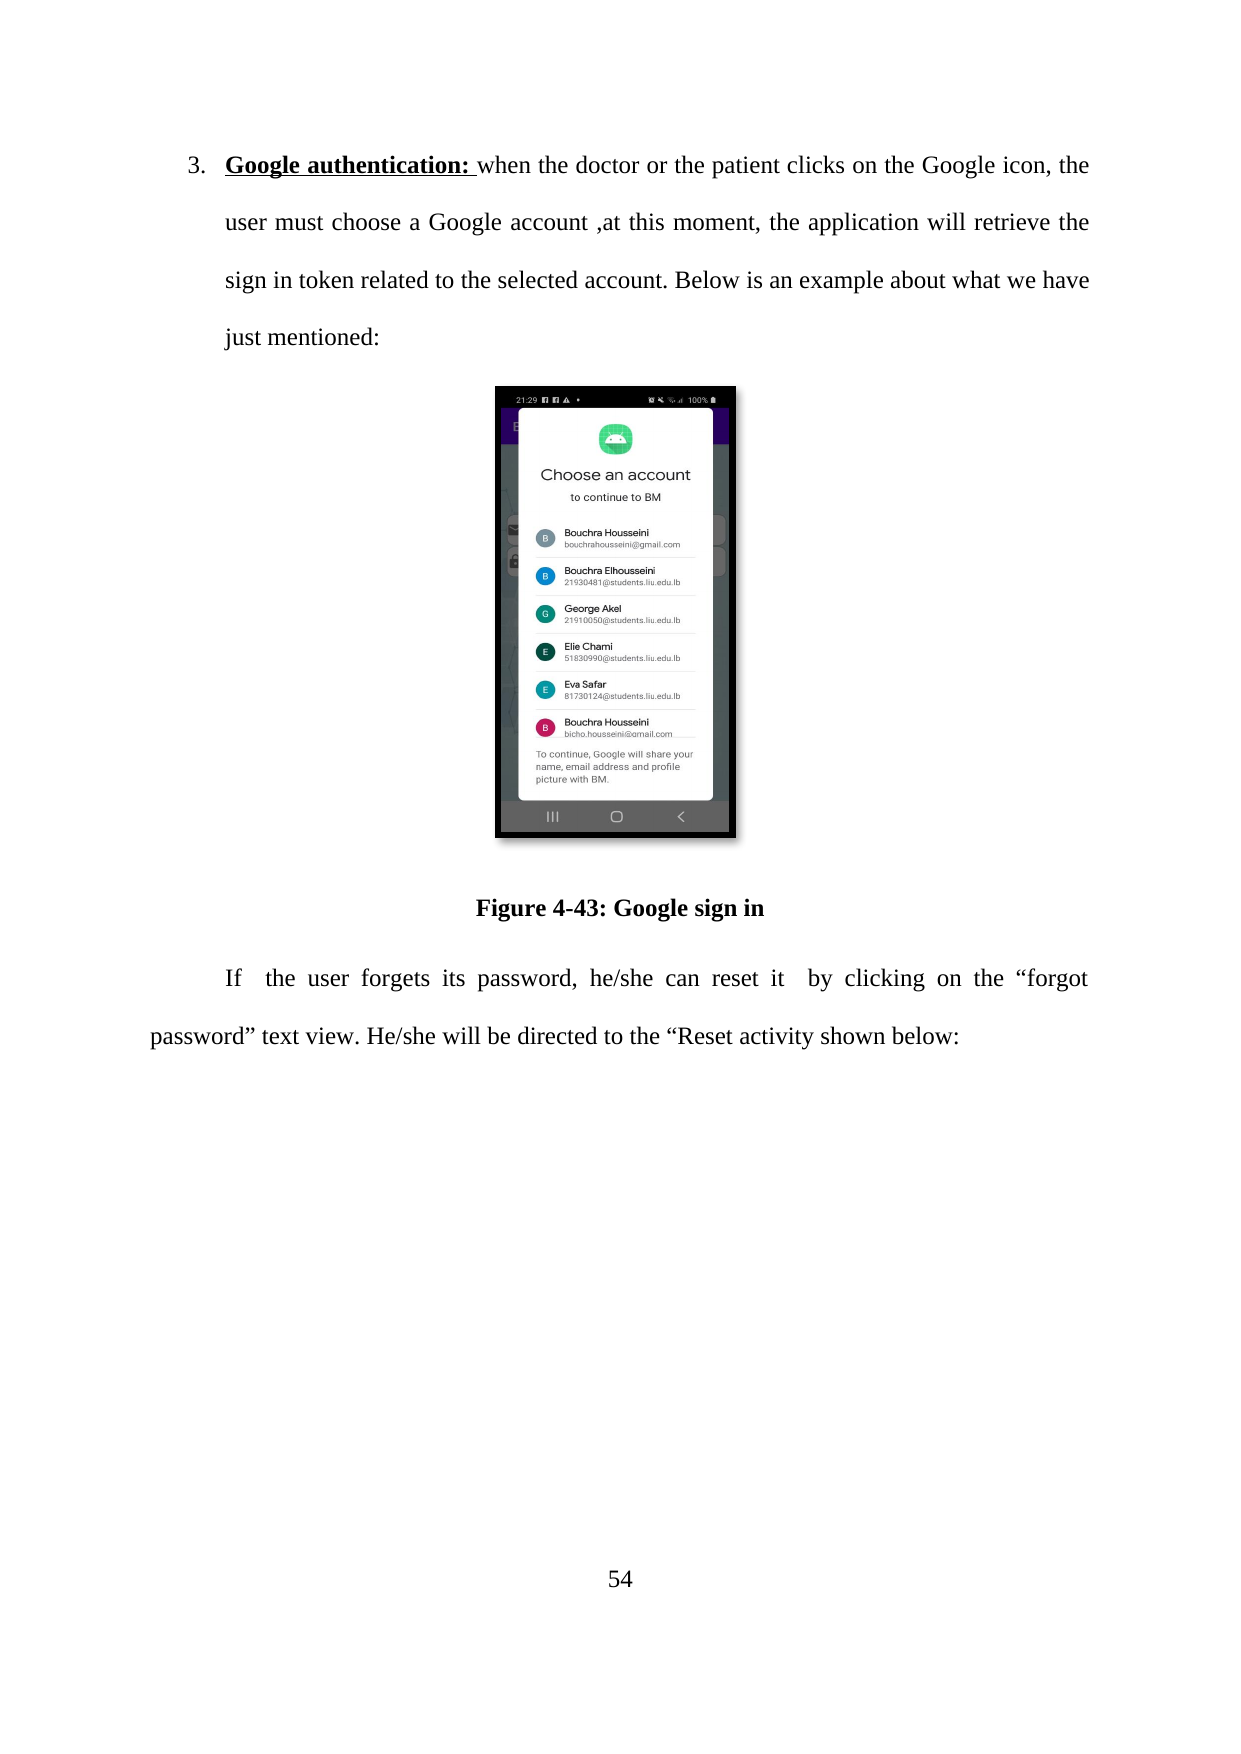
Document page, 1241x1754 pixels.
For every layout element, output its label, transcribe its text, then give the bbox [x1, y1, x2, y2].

text If the user forgets its password, he/she can reset it by clicking on the “forgot password” text view. He/she will be directed to the “Reset activity shown below: [150, 963, 1090, 1049]
picture [501, 393, 729, 832]
list Google authentication: when the doctor or the patient clicks on the Google icon, the user must choose a Google account ,at this moment, the application will retrieve the sign in token related to the selected account. Below is an example about what we have just mentioned: [187, 150, 1090, 351]
